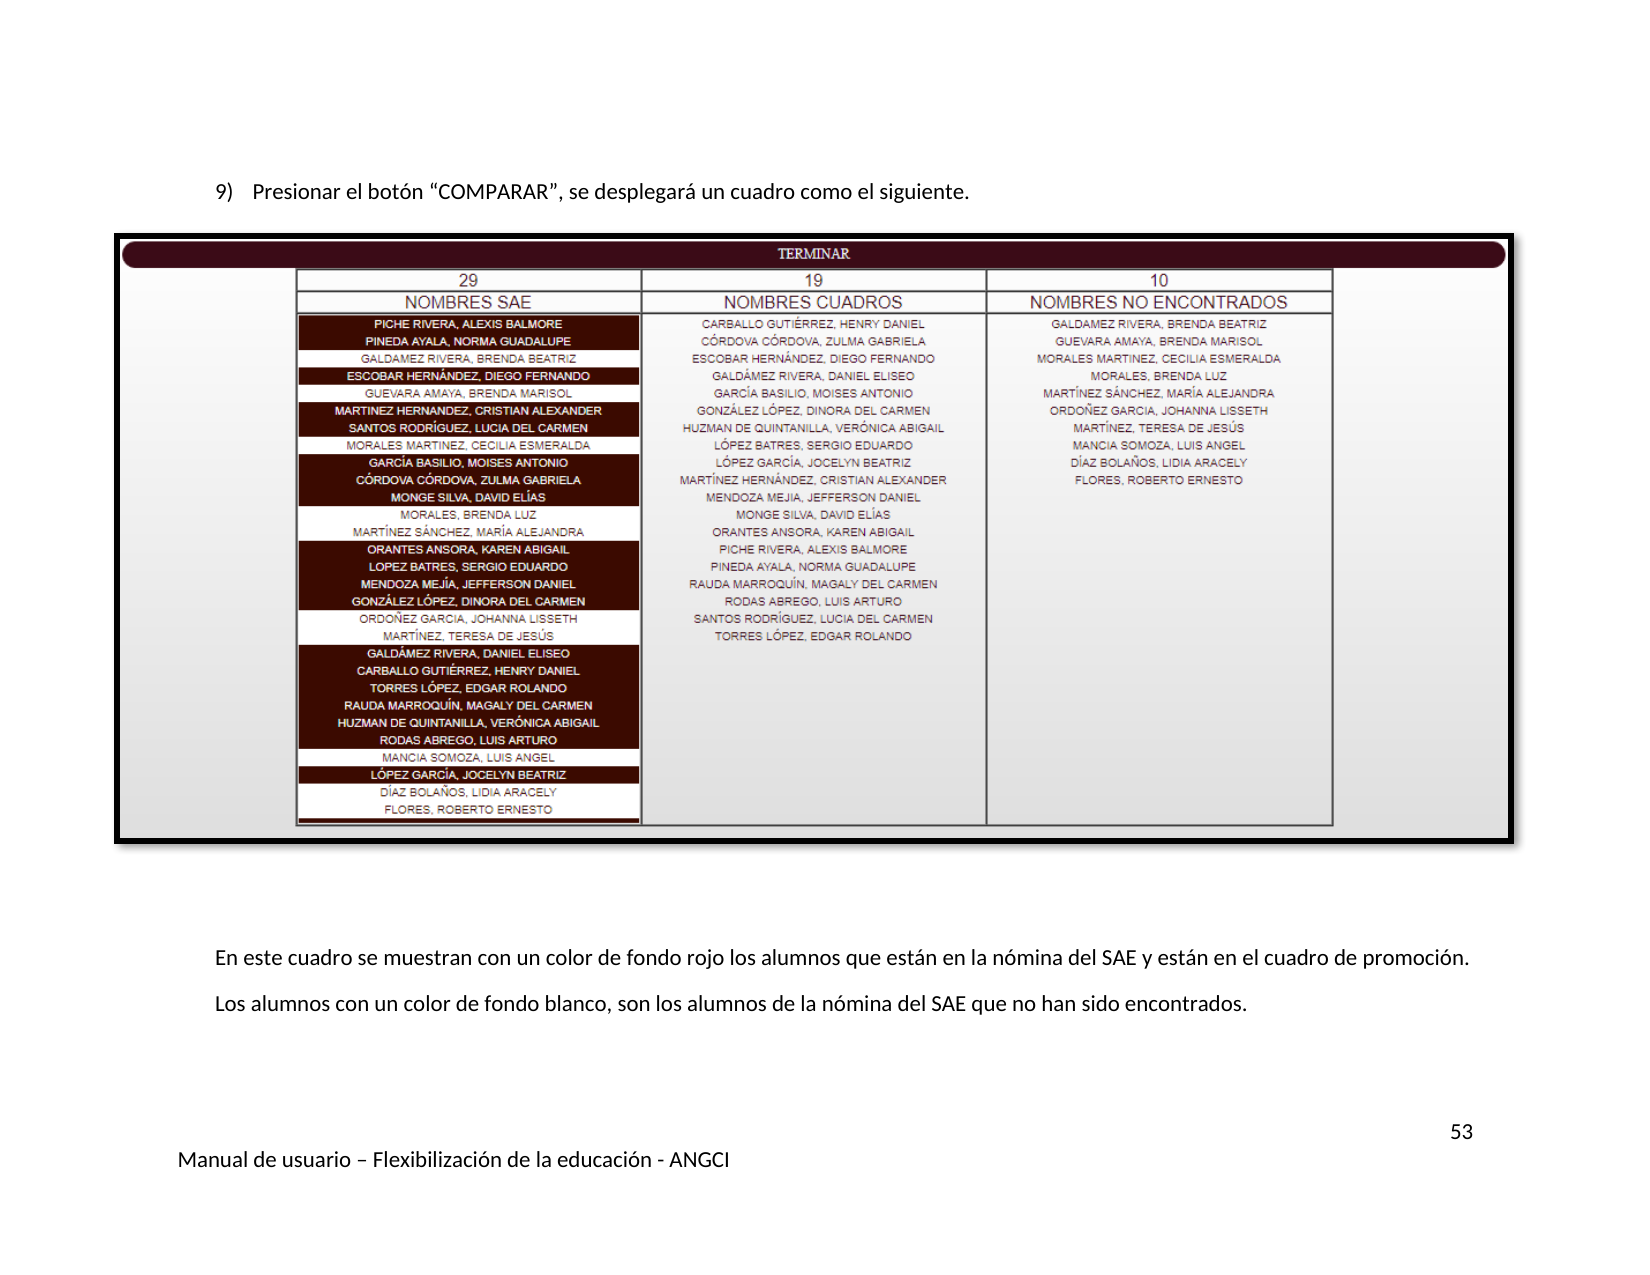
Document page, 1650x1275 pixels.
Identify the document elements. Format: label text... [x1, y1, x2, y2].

picture [120, 239, 1508, 838]
list Presionar el botón “COMPARAR”, se desplegará un cuadro como el siguiente. [215, 177, 1473, 205]
text Los alumnos con un color de fondo blanco, son los alumnos de la nómina del SAE que no han sido encontrados. [215, 989, 1473, 1017]
text En este cuadro se muestran con un color de fondo rojo los alumnos que están en la nómina del SAE y están en el cuadro de promoción. [215, 943, 1473, 971]
